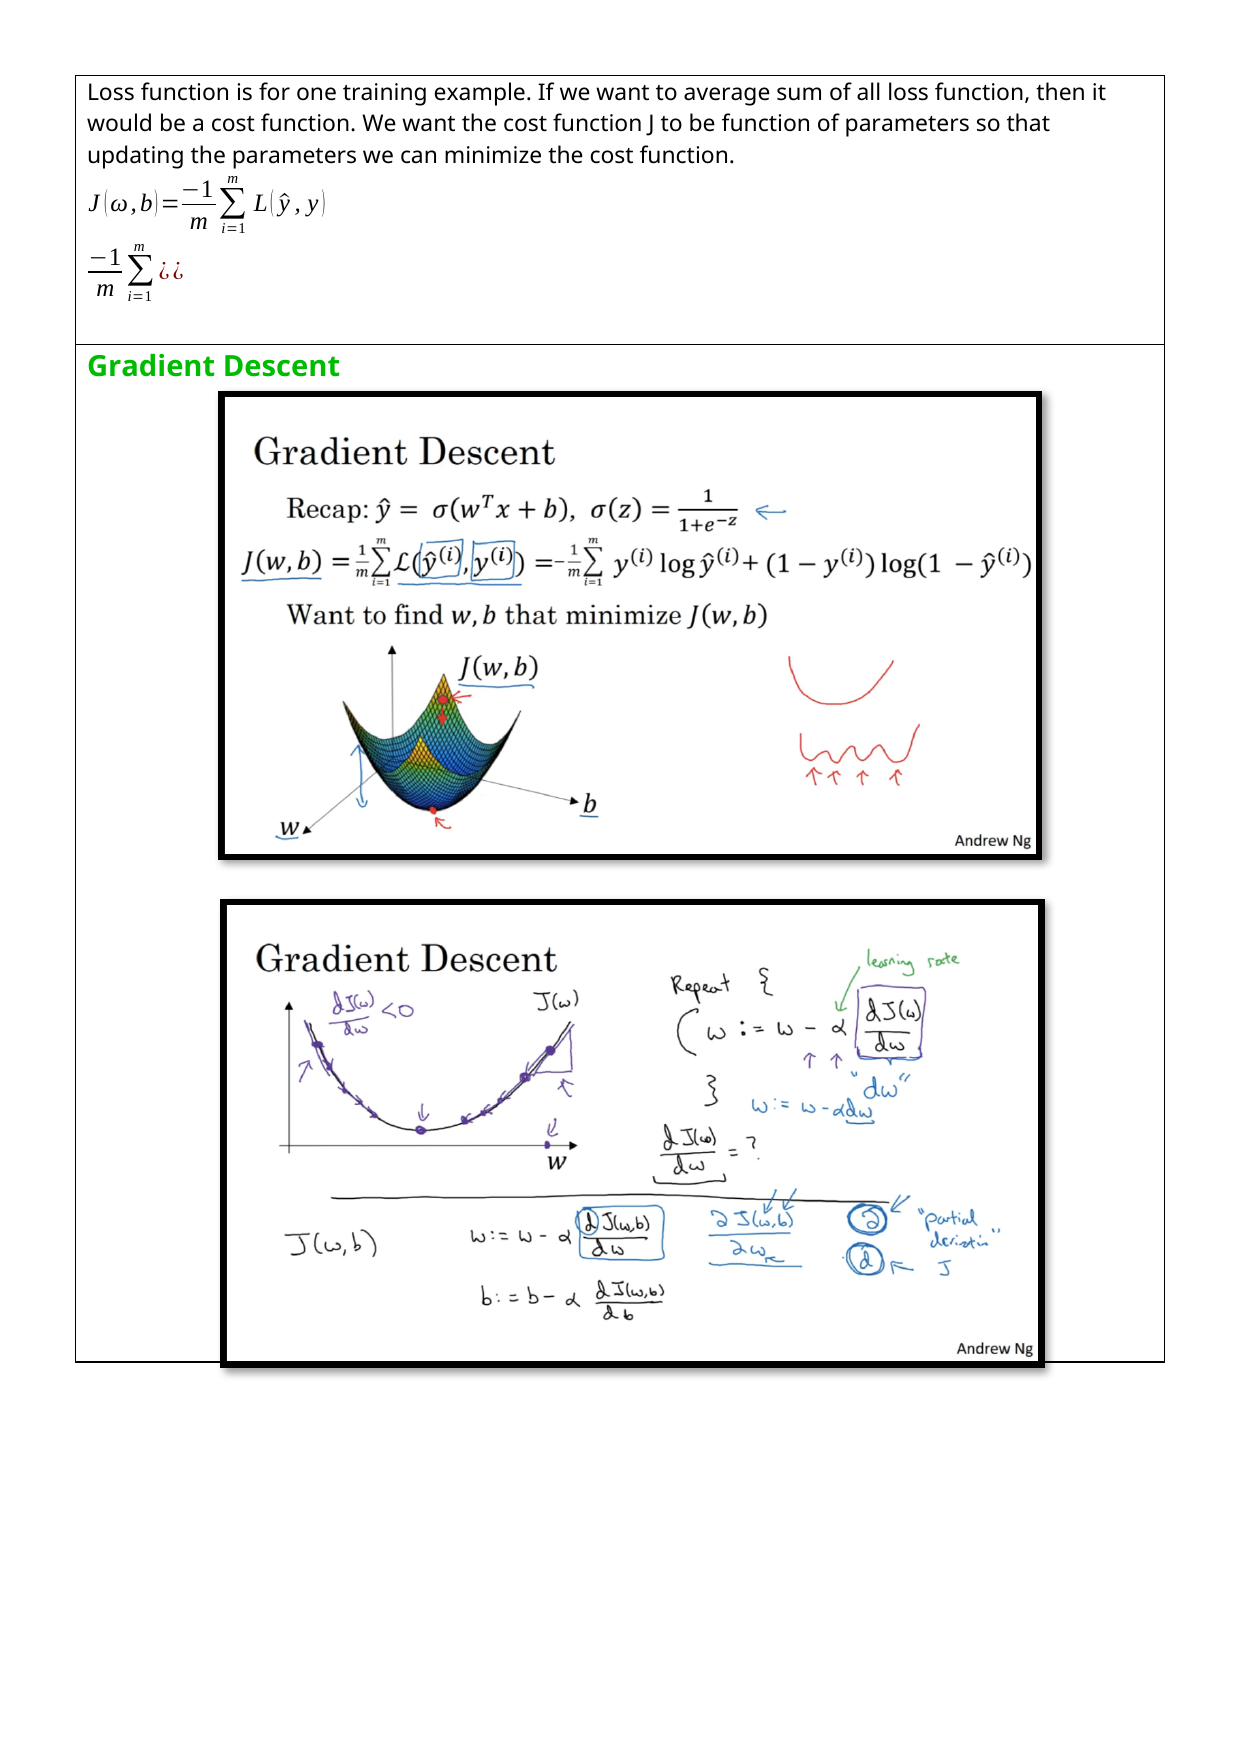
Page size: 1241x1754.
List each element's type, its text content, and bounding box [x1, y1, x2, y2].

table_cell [76, 76, 1164, 344]
table_cell Gradient Descent [76, 345, 1164, 1361]
picture [226, 905, 1038, 1361]
picture [224, 397, 1036, 854]
